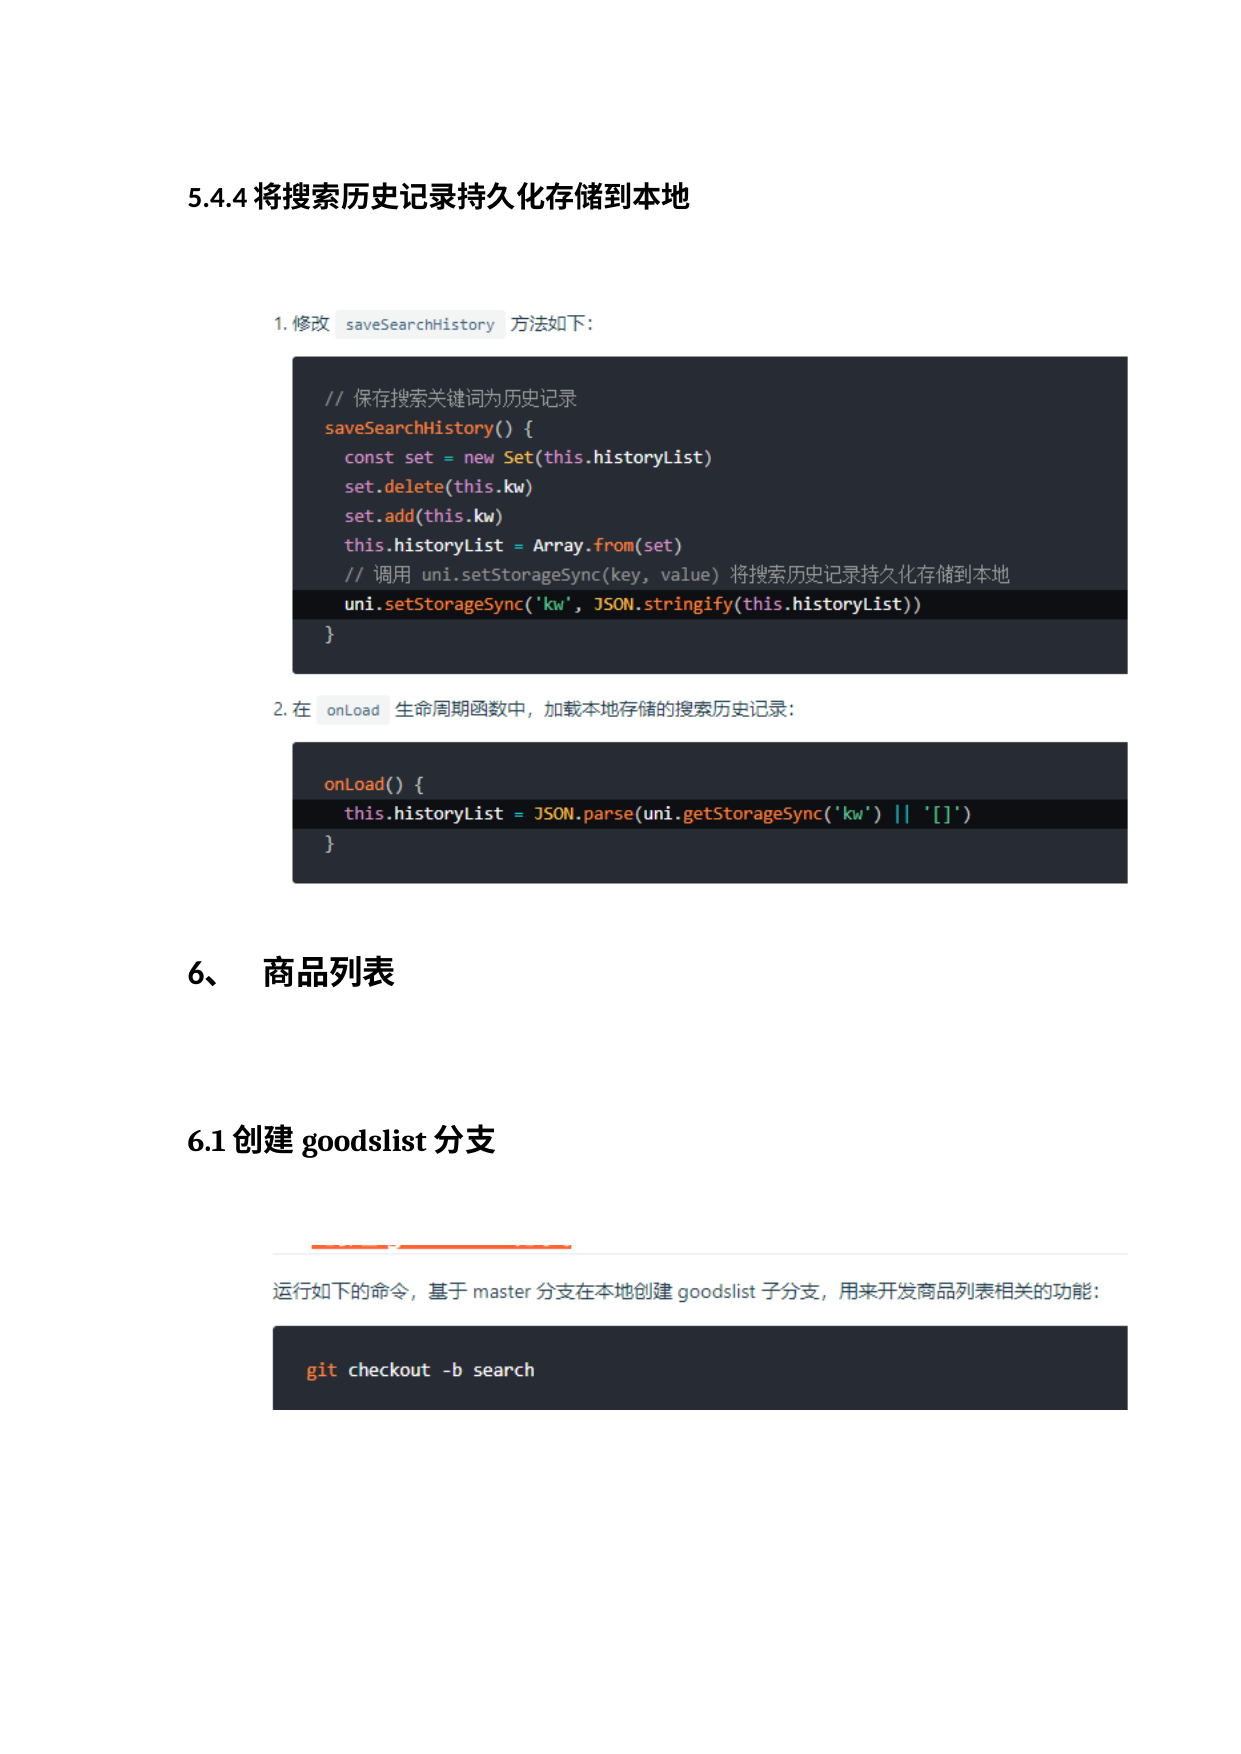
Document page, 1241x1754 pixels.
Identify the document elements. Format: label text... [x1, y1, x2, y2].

picture [262, 298, 1128, 889]
subtitle 5.4.4将搜索历史记录持久化存储到本地 [187, 162, 1053, 227]
subtitle 6.1创建 goodslist 分支 [187, 1105, 1053, 1170]
subtitle 商品列表 [187, 938, 1053, 1003]
picture [262, 1245, 1128, 1410]
